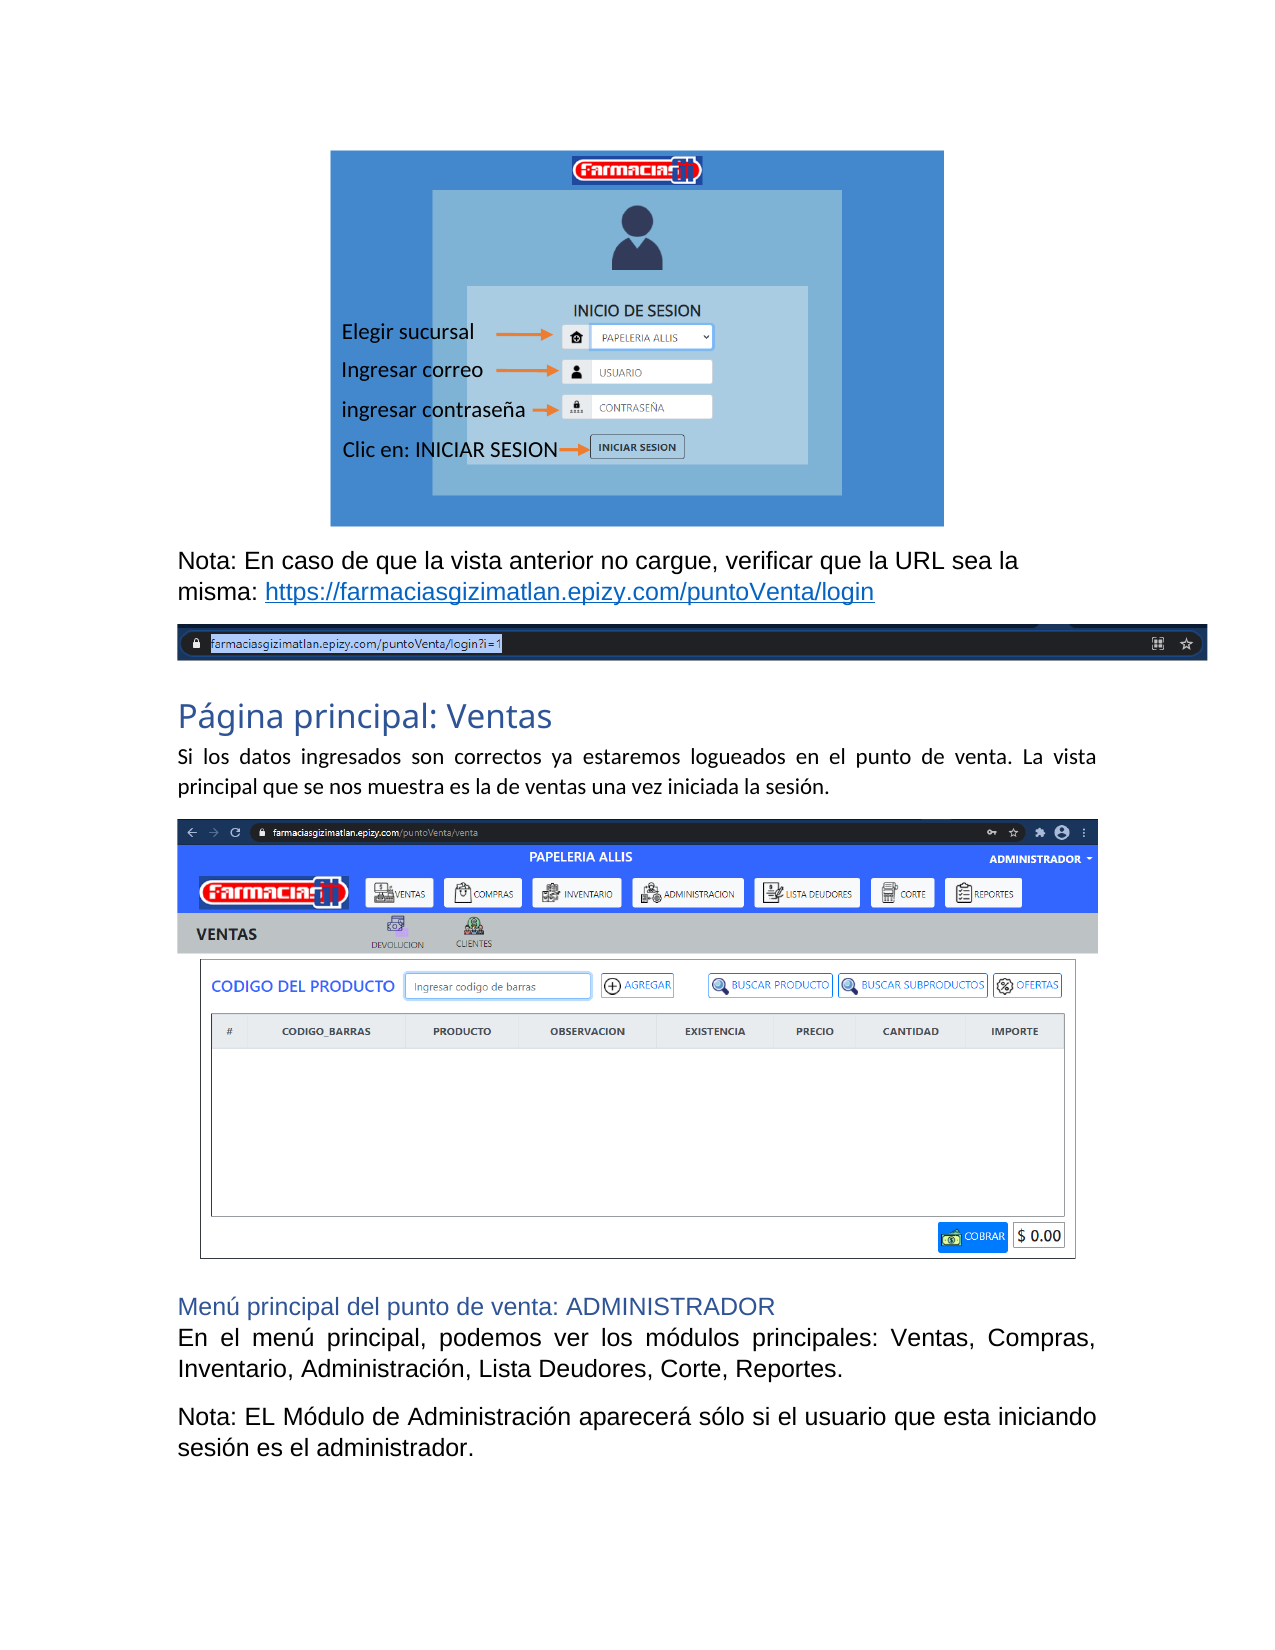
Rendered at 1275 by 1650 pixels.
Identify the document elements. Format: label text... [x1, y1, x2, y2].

subtitle Menú principal del punto de venta: ADMINISTRADOR [177, 1292, 1098, 1321]
picture [177, 819, 1098, 1265]
subtitle Página principal: Ventas [177, 693, 1098, 739]
picture [328, 147, 947, 527]
text Nota: EL Módulo de Administración aparecerá sólo si el usuario que esta iniciando sesión es el administrador. [177, 1402, 1098, 1461]
text Si los datos ingresados son correctos ya estaremos logueados en el punto de venta. La vista principal que se nos muestra es la de ventas una vez iniciada la sesión. [177, 742, 1098, 801]
picture [177, 624, 1208, 667]
text En el menú principal, podemos ver los módulos principales: Ventas, Compras, Inventario, Administración, Lista Deudores, Corte, Reportes. [177, 1323, 1098, 1383]
text Nota: En caso de que la vista anterior no cargue, verificar que la URL sea la misma: https://farmaciasgizimatlan.epizy.com/puntoVenta/login [177, 546, 1098, 605]
